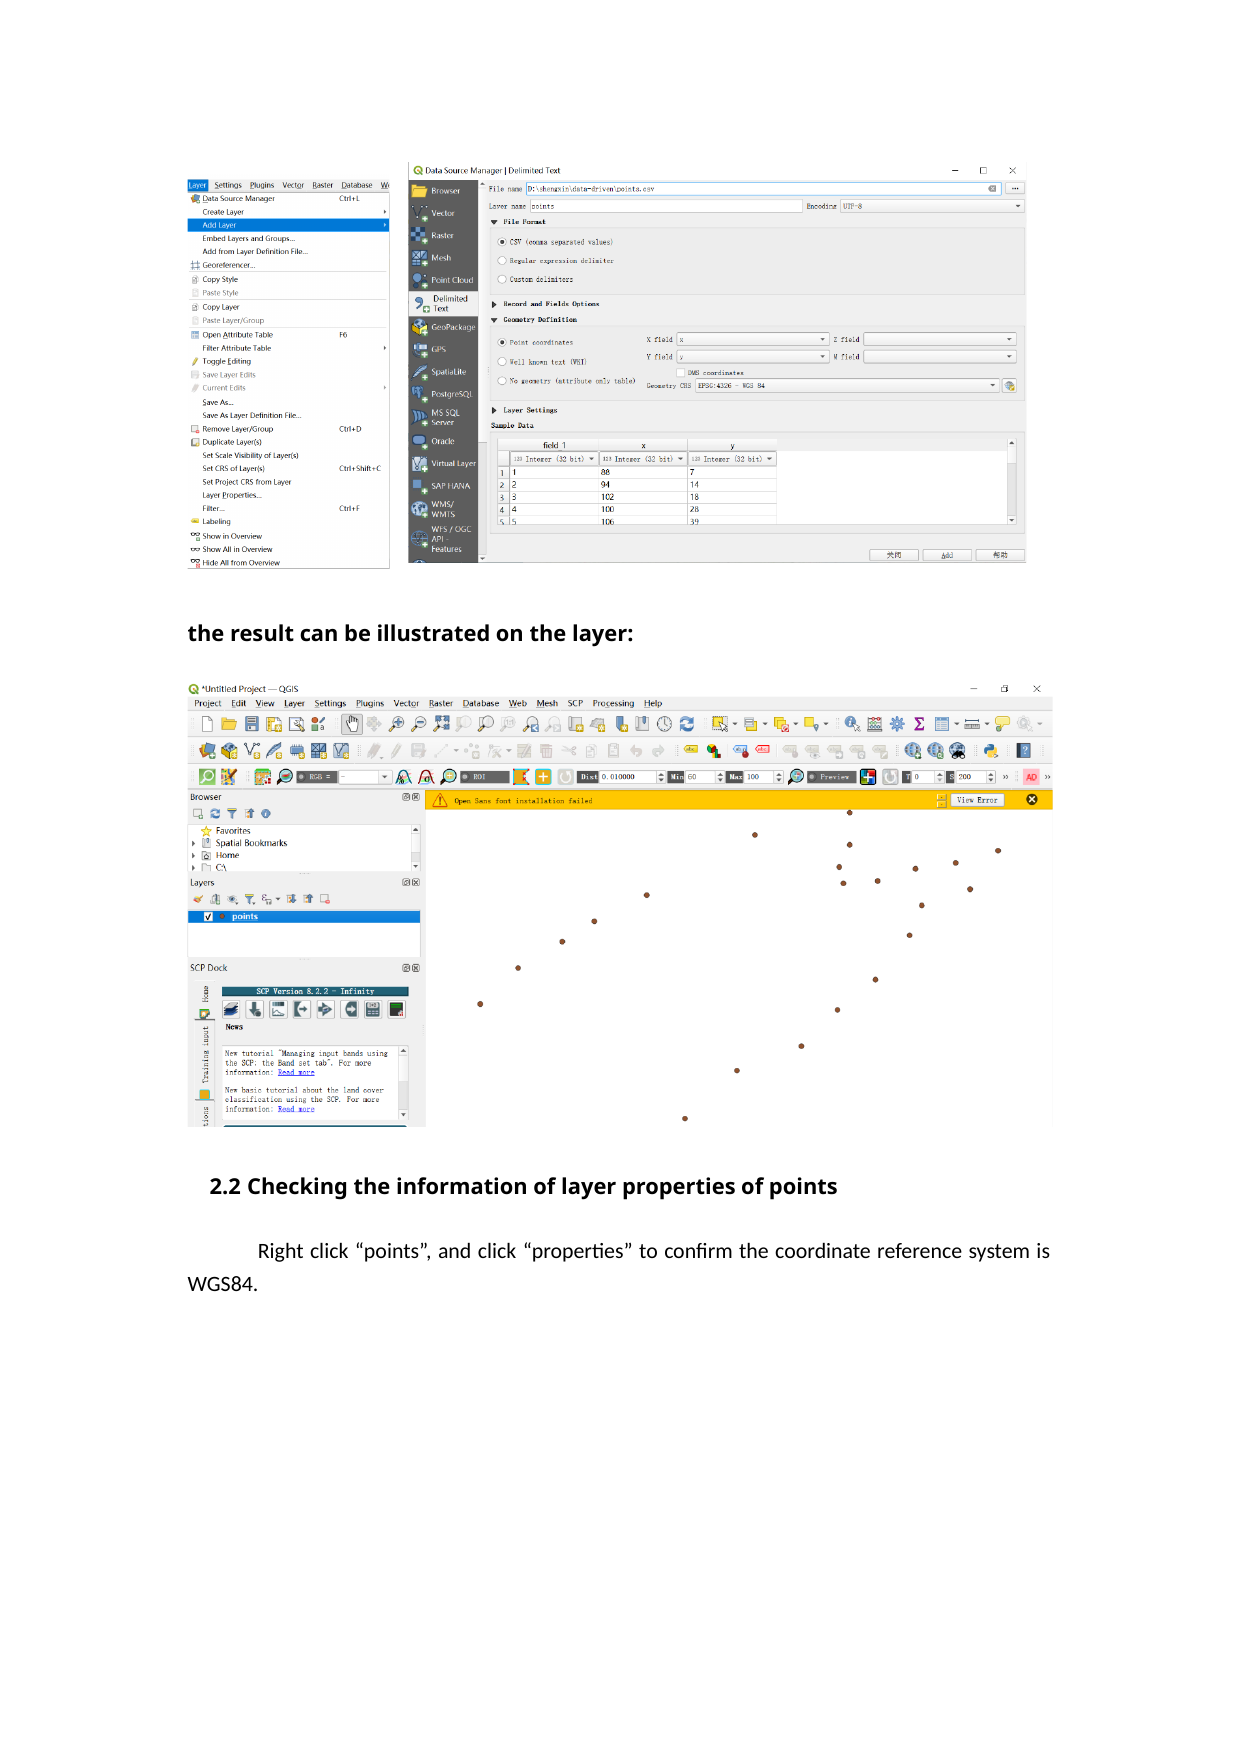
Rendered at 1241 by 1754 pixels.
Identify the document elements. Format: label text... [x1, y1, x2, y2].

picture [187, 174, 390, 569]
list Checking the information of layer properties of points [209, 1169, 1053, 1202]
text the result can be illustrated on the layer: [187, 617, 1053, 649]
text Right click “points”, and click “properties” to confirm the coordinate reference system is WGS84. [187, 1234, 1053, 1299]
picture [408, 162, 1027, 563]
picture [187, 682, 1053, 1127]
